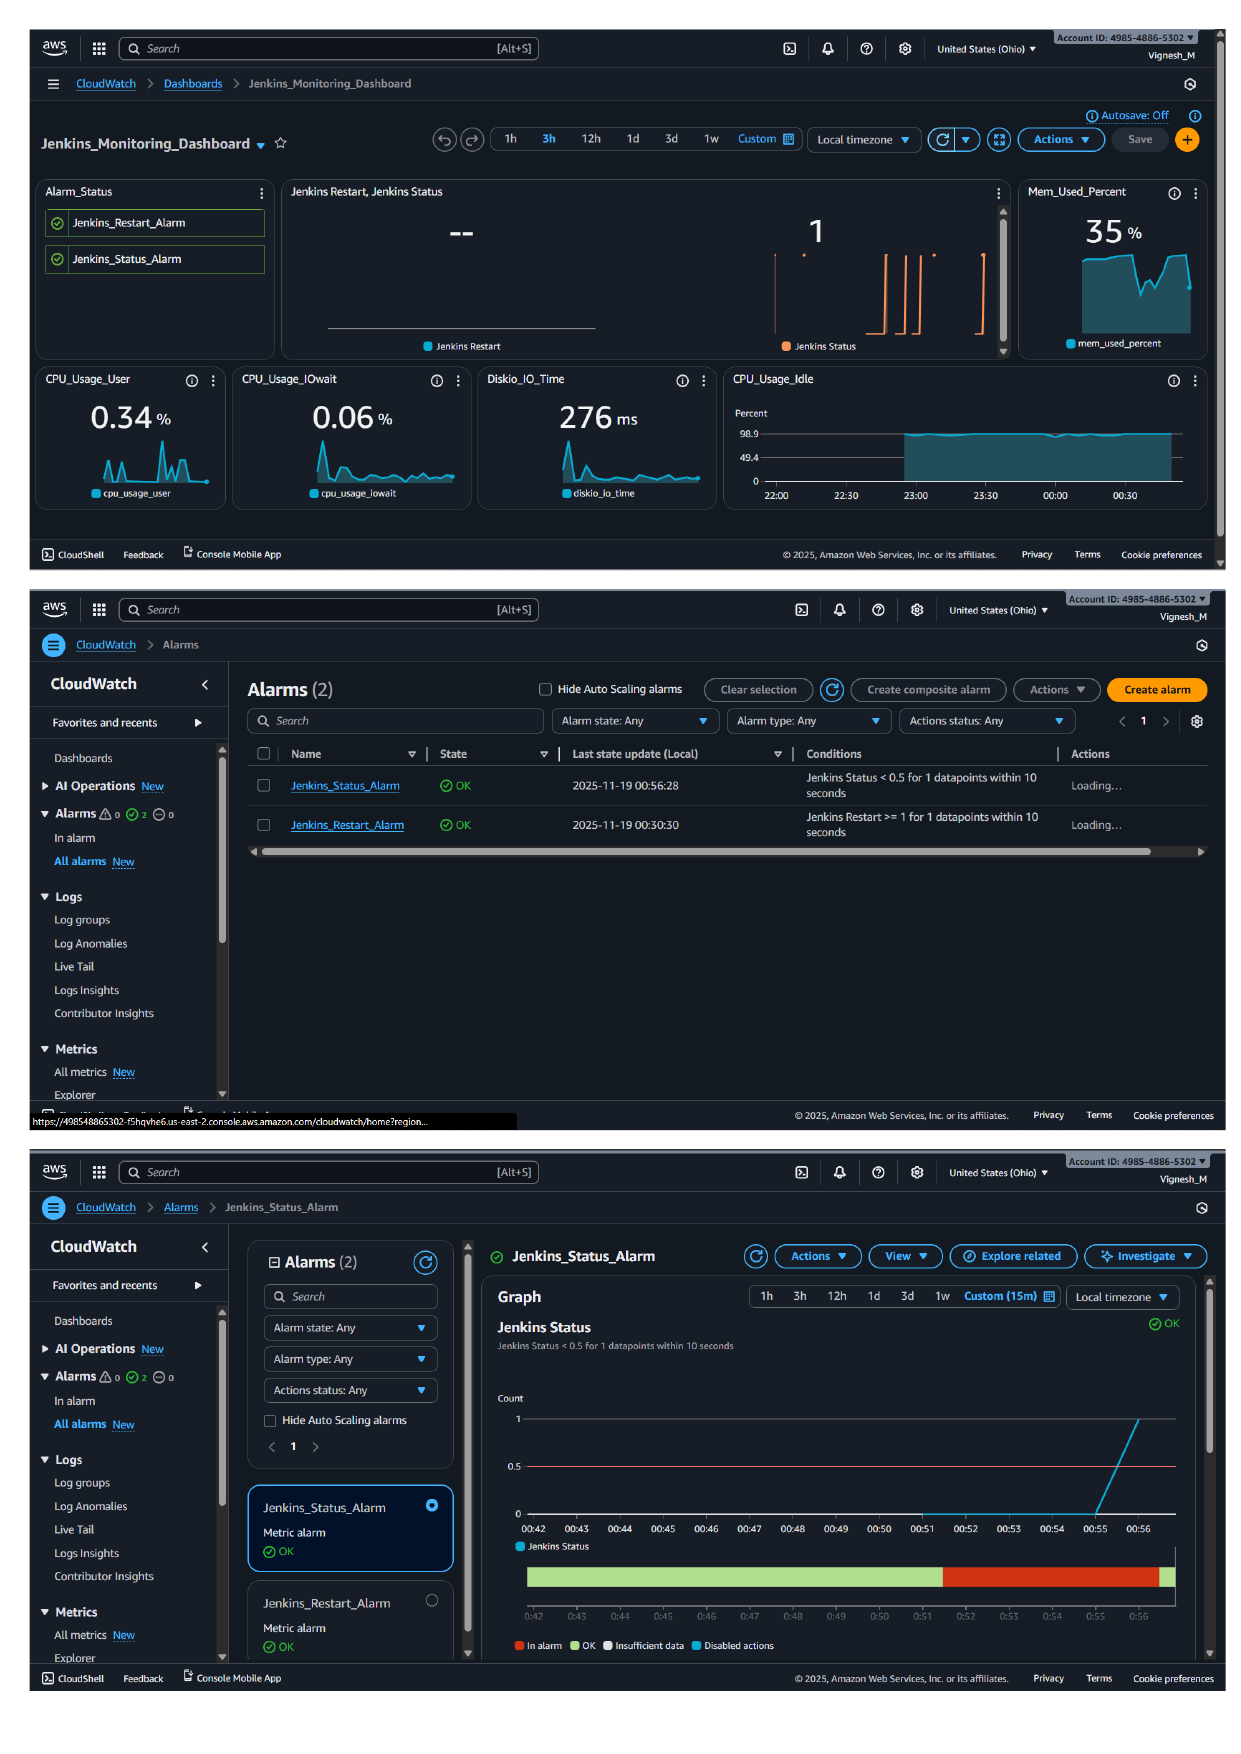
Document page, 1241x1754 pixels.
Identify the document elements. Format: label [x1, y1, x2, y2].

picture [29, 589, 1226, 1131]
picture [29, 1149, 1226, 1691]
picture [29, 29, 1226, 571]
